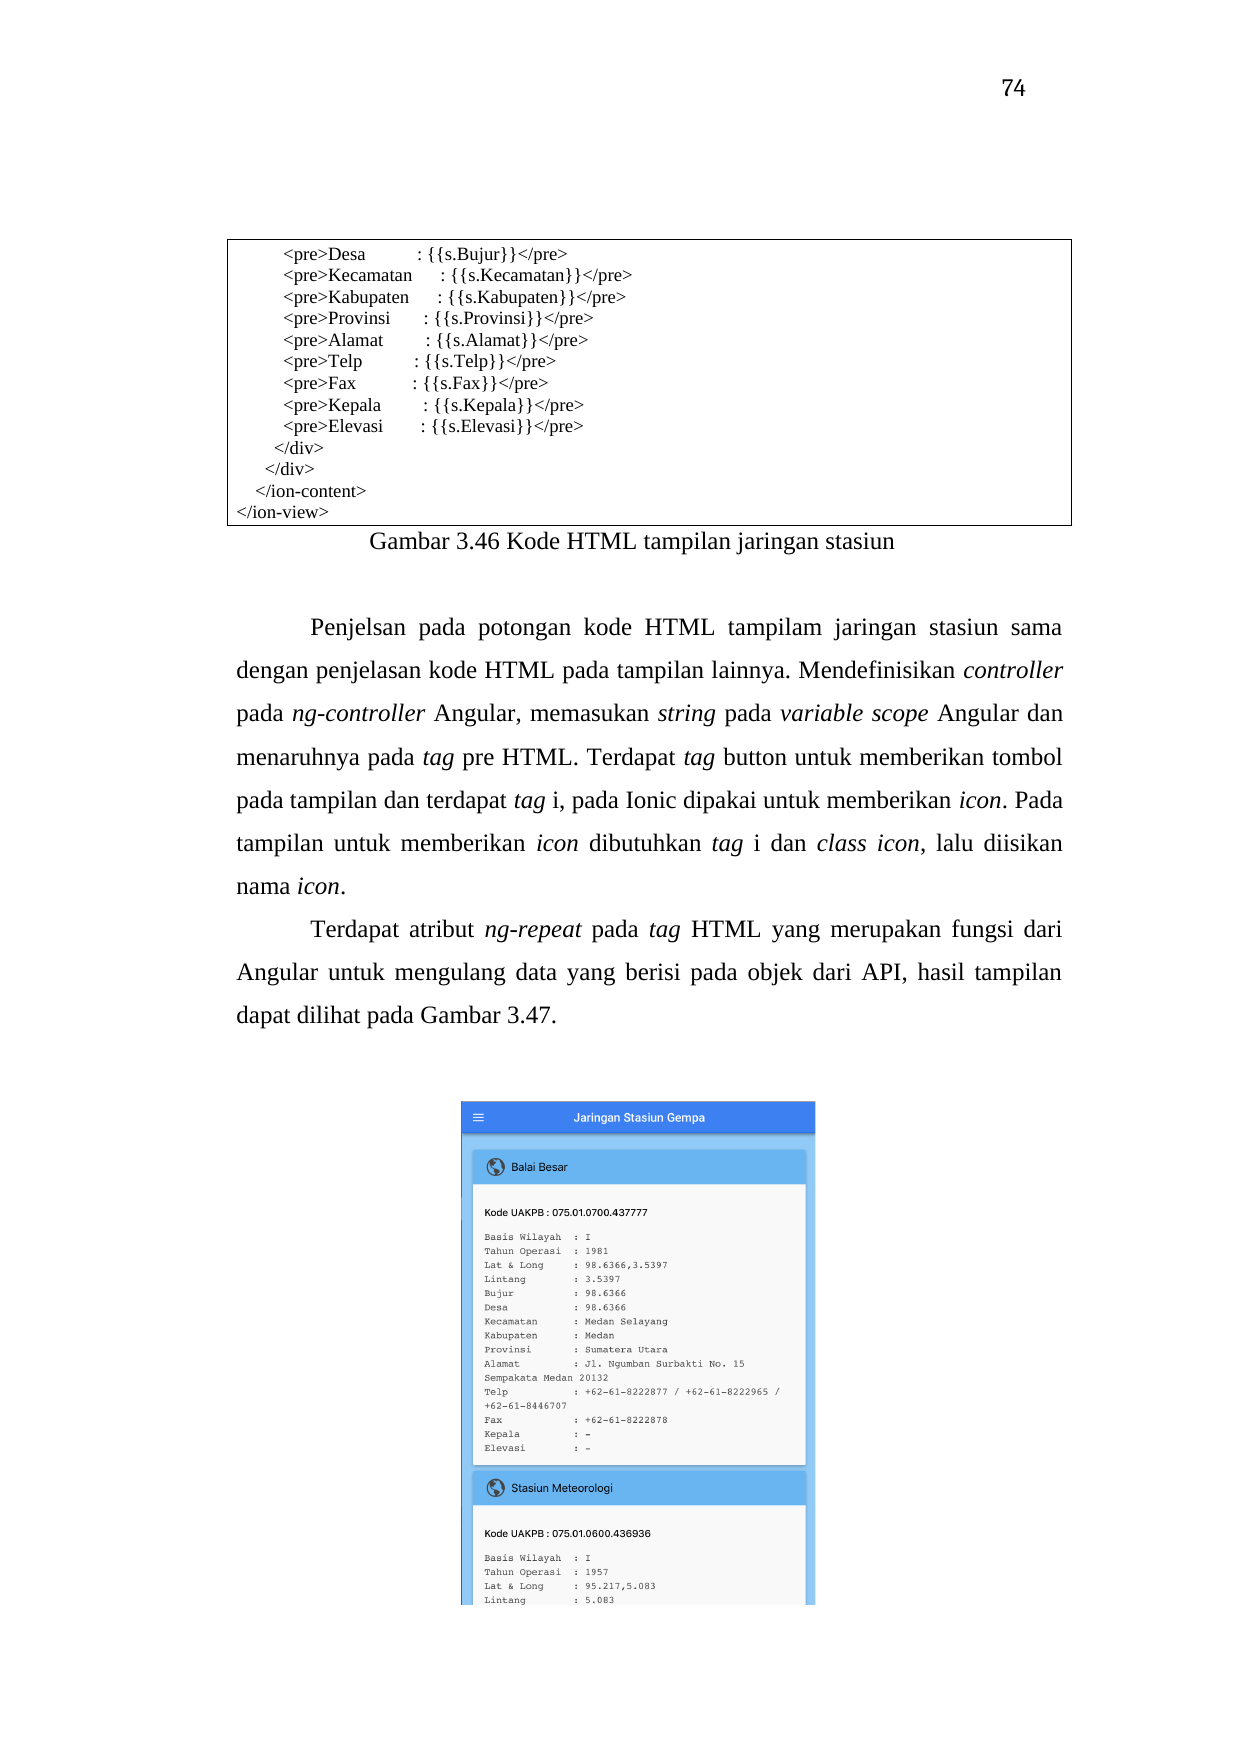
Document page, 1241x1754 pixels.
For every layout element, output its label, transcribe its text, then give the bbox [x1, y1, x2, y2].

text </ion-view> [228, 498, 1071, 525]
text Gambar 3.46 Kode HTML tampilan jaringan stasiun [236, 526, 1063, 555]
text </ion-content> [236, 480, 1063, 498]
text <pre>Telp : {{s.Telp}}</pre> [236, 350, 1063, 372]
text <pre>Kabupaten : {{s.Kabupaten}}</pre> [236, 286, 1063, 307]
text <pre>Desa : {{s.Bujur}}</pre> [228, 240, 1071, 264]
text <pre>Provinsi : {{s.Provinsi}}</pre> [236, 307, 1063, 329]
text <pre>Alamat : {{s.Alamat}}</pre> [236, 329, 1063, 350]
text <pre>Kecamatan : {{s.Kecamatan}}</pre> [236, 264, 1063, 286]
text <pre>Fax : {{s.Fax}}</pre> [236, 372, 1063, 393]
picture [461, 1101, 816, 1605]
text </div> [236, 437, 1063, 458]
text <pre>Elevasi : {{s.Elevasi}}</pre> [236, 415, 1063, 437]
text Penjelsan pada potongan kode HTML tampilam jaringan stasiun sama dengan penjelasan kode HTML pada tampilan lainnya. Mendefinisikan controller pada ng-controller Angular, memasukan string pada variable scope Angular dan menaruhnya pada tag pre HTML. Terdapat tag button untuk memberikan tombol pada tampilan dan terdapat tag i, pada Ionic dipakai untuk memberikan icon. Pada tampilan untuk memberikan icon dibutuhkan tag i dan class icon, lalu diisikan nama icon. [236, 612, 1063, 900]
text </div> [236, 458, 1063, 480]
text Terdapat atribut ng-repeat pada tag HTML yang merupakan fungsi dari Angular untuk mengulang data yang berisi pada objek dari API, hasil tampilan dapat dilihat pada Gambar 3.47. [236, 914, 1063, 1029]
text <pre>Kepala : {{s.Kepala}}</pre> [236, 393, 1063, 415]
